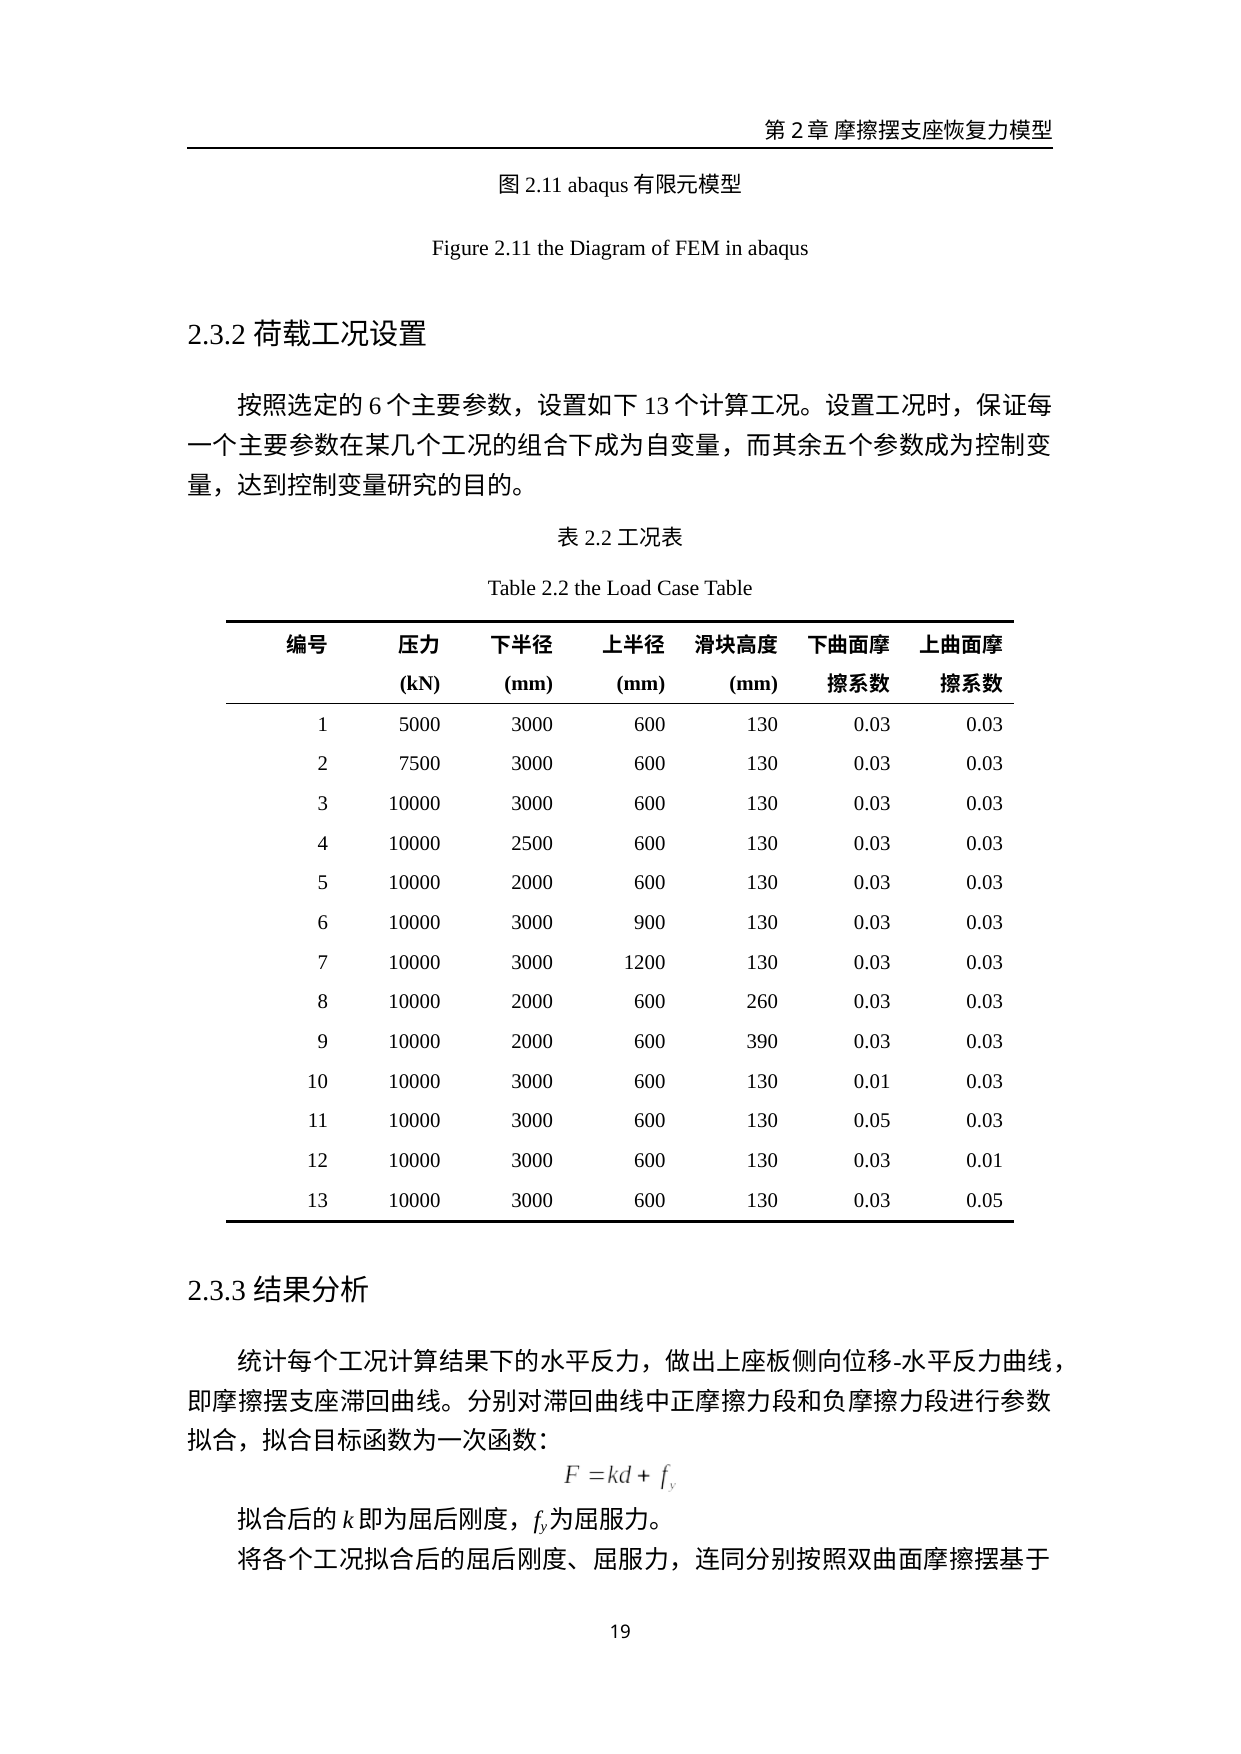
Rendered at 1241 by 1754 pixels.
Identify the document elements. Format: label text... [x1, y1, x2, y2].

table_cell 0.03 [901, 1021, 1014, 1061]
table_cell 10000 [339, 1101, 451, 1140]
table_header 上半径(mm) [564, 623, 676, 703]
table_cell 0.03 [789, 1021, 901, 1061]
table_cell 3000 [451, 942, 564, 981]
table_cell 11 [226, 1101, 339, 1140]
table_cell 0.03 [901, 823, 1014, 862]
table_cell 7 [226, 942, 339, 981]
table_cell 3000 [451, 783, 564, 823]
table_header 下曲面摩擦系数 [789, 623, 901, 703]
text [187, 1538, 1053, 1578]
table_cell 600 [564, 1180, 676, 1219]
table_cell 10000 [339, 902, 451, 942]
table_cell 600 [564, 704, 676, 743]
table_cell 130 [676, 743, 789, 783]
table_cell 130 [676, 823, 789, 862]
table_cell 0.03 [789, 1140, 901, 1180]
table_cell 0.03 [789, 823, 901, 862]
table_cell 10000 [339, 1021, 451, 1061]
table_cell 1200 [564, 942, 676, 981]
table_cell 2000 [451, 1021, 564, 1061]
text 按照选定的6个主要参数，设置如下13个计算工况。设置工况时，保证每一个主要参数在某几个工况的组合下成为自变量，而其余五个参数成为控制变量，达到控制变量研究的目的。 [187, 384, 1053, 503]
table_cell 600 [564, 1140, 676, 1180]
table_cell 390 [676, 1021, 789, 1061]
table_cell 3000 [451, 1140, 564, 1180]
table_cell 260 [676, 981, 789, 1021]
table_cell 3000 [451, 743, 564, 783]
table_cell 600 [564, 743, 676, 783]
table_cell 0.01 [901, 1140, 1014, 1180]
table_cell 0.03 [789, 863, 901, 902]
subtitle 结果分析 [187, 1248, 1053, 1327]
table_cell 3000 [451, 1101, 564, 1140]
table_header 滑块高度(mm) [676, 623, 789, 703]
table_cell 0.03 [901, 942, 1014, 981]
table_cell 7500 [339, 743, 451, 783]
table_cell 8 [226, 981, 339, 1021]
table_cell 0.03 [901, 902, 1014, 942]
table_cell 0.05 [789, 1101, 901, 1140]
text 拟合后的k即为屈后刚度，fy为屈服力。 [187, 1498, 1053, 1538]
subtitle 荷载工况设置 [187, 292, 1053, 372]
table_cell 10000 [339, 1180, 451, 1219]
table_cell 130 [676, 704, 789, 743]
table_cell 130 [676, 1061, 789, 1101]
table_cell 600 [564, 783, 676, 823]
table_cell 2000 [451, 863, 564, 902]
table_cell 0.03 [901, 1101, 1014, 1140]
table_cell 10000 [339, 1140, 451, 1180]
table_cell 0.03 [901, 743, 1014, 783]
table_cell 13 [226, 1180, 339, 1219]
table_cell 0.03 [901, 981, 1014, 1021]
table_cell 0.03 [901, 863, 1014, 902]
table_cell 600 [564, 1101, 676, 1140]
table_cell 130 [676, 1180, 789, 1219]
table_cell 600 [564, 1021, 676, 1061]
table_cell 10000 [339, 1061, 451, 1101]
table_cell 10000 [339, 823, 451, 862]
table_cell 10000 [339, 783, 451, 823]
table_cell 130 [676, 1101, 789, 1140]
table_cell 130 [676, 1140, 789, 1180]
table_cell 3000 [451, 902, 564, 942]
table_cell 12 [226, 1140, 339, 1180]
table_cell 3 [226, 783, 339, 823]
table_cell 600 [564, 1061, 676, 1101]
table_cell 0.03 [789, 902, 901, 942]
table_cell 130 [676, 942, 789, 981]
table_header 上曲面摩擦系数 [901, 623, 1014, 703]
table_cell 0.03 [789, 942, 901, 981]
table_header 编号 [226, 623, 339, 703]
table_cell 0.03 [789, 743, 901, 783]
table_cell 2500 [451, 823, 564, 862]
table_cell 0.03 [789, 704, 901, 743]
table_cell 6 [226, 902, 339, 942]
table_cell 600 [564, 823, 676, 862]
table_cell 3000 [451, 1061, 564, 1101]
table_cell 2 [226, 743, 339, 783]
table_cell 9 [226, 1021, 339, 1061]
table_cell 0.03 [901, 783, 1014, 823]
table_header 下半径(mm) [451, 623, 564, 703]
table_cell 10000 [339, 981, 451, 1021]
table_cell 10000 [339, 863, 451, 902]
table_cell 0.03 [789, 783, 901, 823]
table_header 压力 (kN) [339, 623, 451, 703]
table_cell 130 [676, 783, 789, 823]
table_cell 0.01 [789, 1061, 901, 1101]
table_cell 10000 [339, 942, 451, 981]
table_cell 3000 [451, 704, 564, 743]
table_cell 900 [564, 902, 676, 942]
table_cell 2000 [451, 981, 564, 1021]
table_cell 0.03 [789, 1180, 901, 1219]
table_cell 600 [564, 863, 676, 902]
table_cell 4 [226, 823, 339, 862]
table_cell 10 [226, 1061, 339, 1101]
table_cell 0.03 [901, 704, 1014, 743]
table_cell 0.03 [789, 981, 901, 1021]
table_cell 0.03 [901, 1061, 1014, 1101]
text 统计每个工况计算结果下的水平反力，做出上座板侧向位移-水平反力曲线，即摩擦摆支座滞回曲线。分别对滞回曲线中正摩擦力段和负摩擦力段进行参数拟合，拟合目标函数为一次函数： [187, 1339, 1053, 1459]
table_cell 130 [676, 863, 789, 902]
table_cell 3000 [451, 1180, 564, 1219]
table_cell 5000 [339, 704, 451, 743]
table_cell 5 [226, 863, 339, 902]
table_cell 130 [676, 902, 789, 942]
table_cell 1 [226, 704, 339, 743]
table_cell 0.05 [901, 1180, 1014, 1219]
table_cell 600 [564, 981, 676, 1021]
